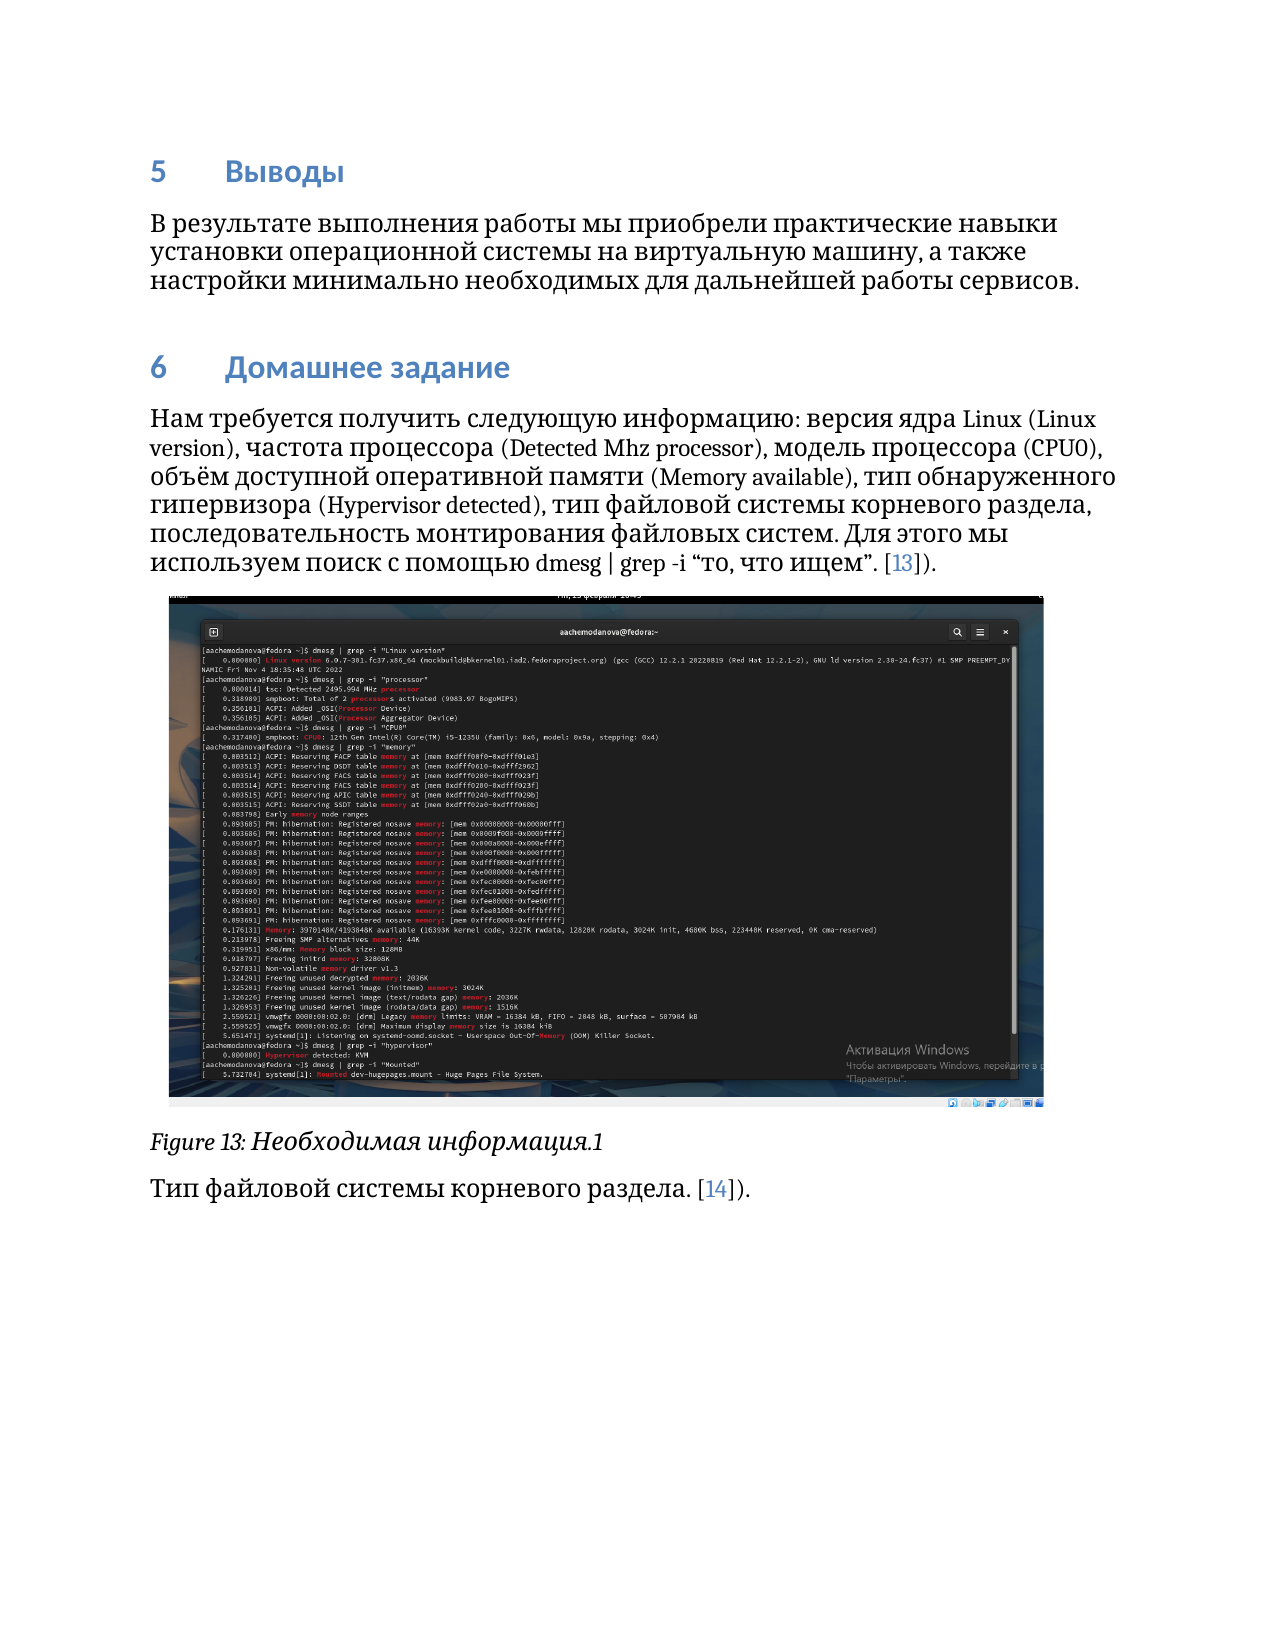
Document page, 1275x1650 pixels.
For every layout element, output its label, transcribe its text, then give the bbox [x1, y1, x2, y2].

text Тип файловой системы корневого раздела. [14]). [150, 1175, 1125, 1204]
picture [168, 596, 1044, 1107]
text В результате выполнения работы мы приобрели практические навыки установки операционной системы на виртуальную машину, а также настройки минимально необходимых для дальнейшей работы сервисов. [150, 209, 1125, 296]
text Нам требуется получить следующую информацию: версия ядра Linux (Linux version), частота процессора (Detected Mhz processor), модель процессора (CPU0), объём доступной оперативной памяти (Memory available), тип обнаруженного гипервизора (Hypervisor detected), тип файловой системы корневого раздела, последовательность монтирования файловых систем. Для этого мы используем поиск с помощью dmesg | grep -i “то, что ищем”. [13]). [150, 405, 1125, 578]
text Figure 13: Необходимая информация.1 [150, 1127, 1125, 1156]
subtitle 5 Выводы [150, 150, 1125, 191]
subtitle 6 Домашнее задание [150, 346, 1125, 386]
